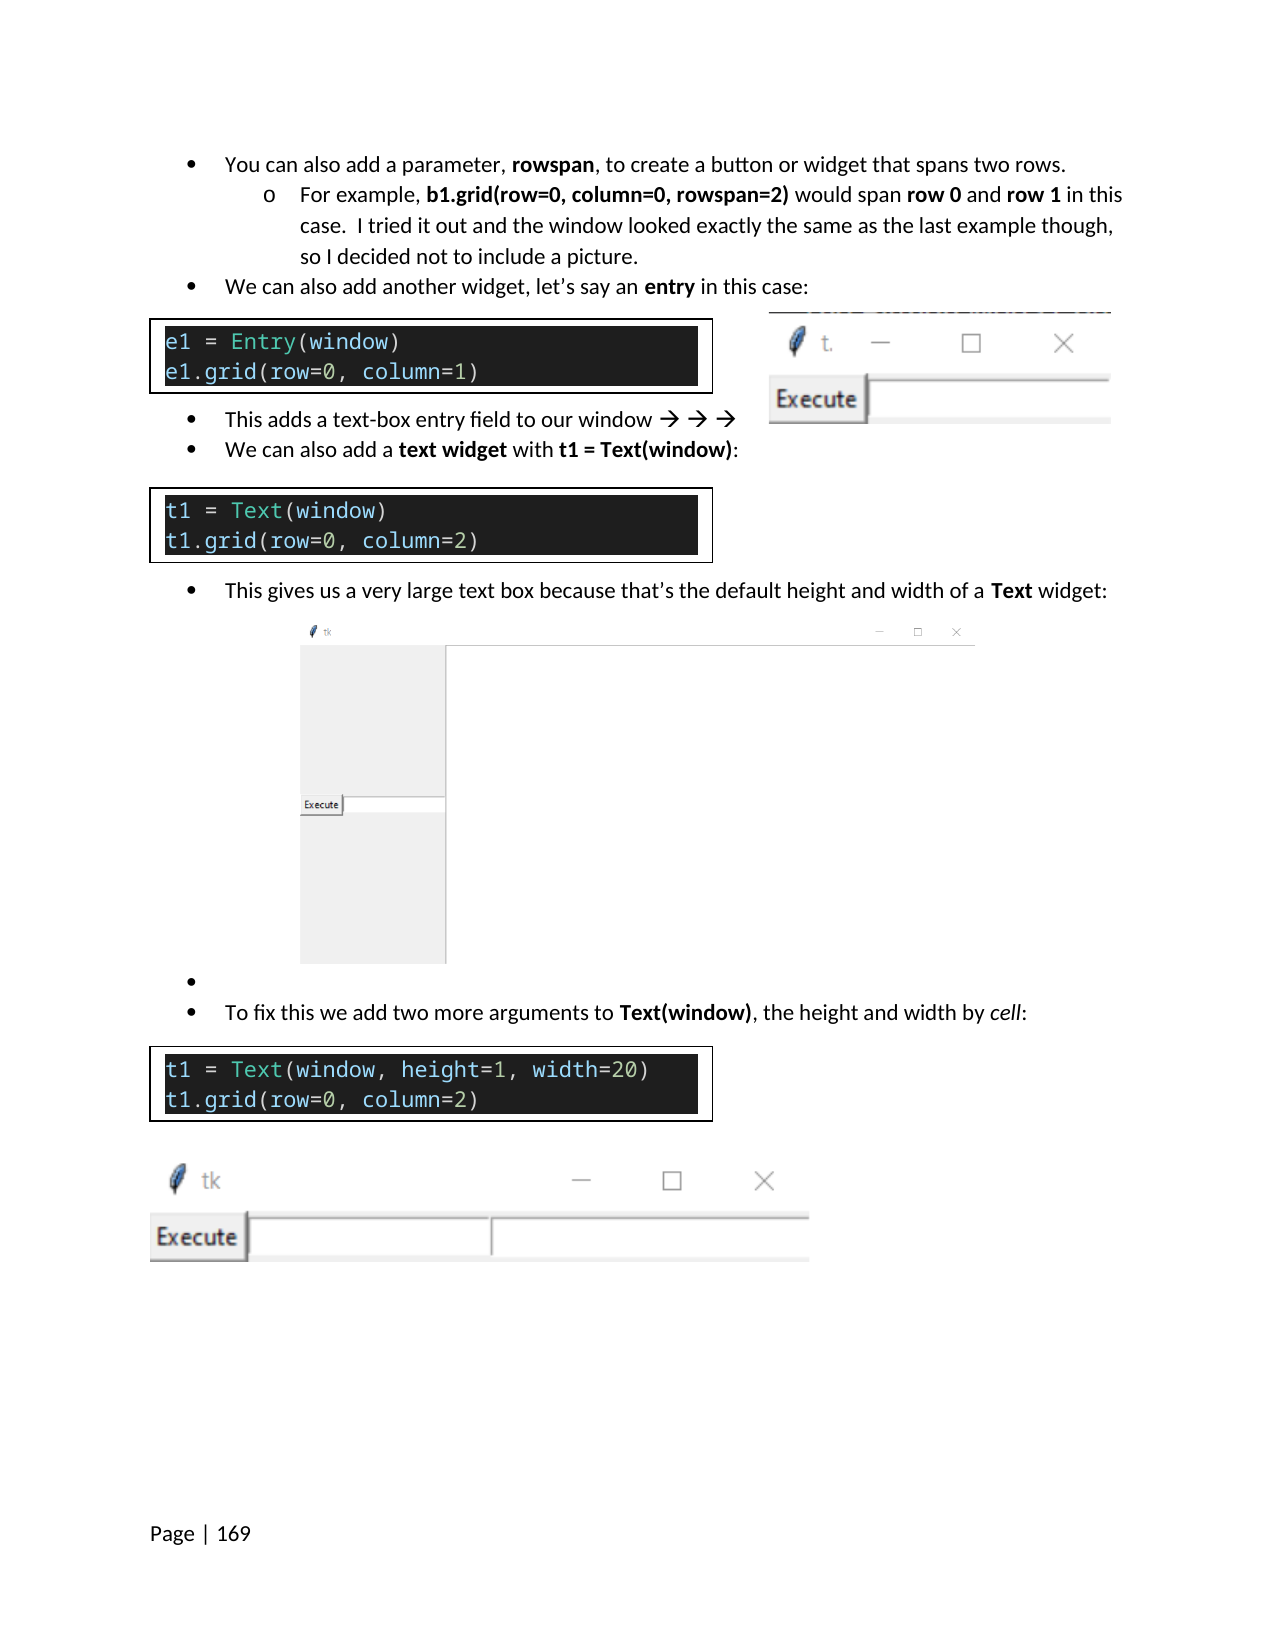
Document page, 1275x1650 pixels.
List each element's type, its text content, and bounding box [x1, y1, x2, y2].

list We can also add another widget, let’s say an entry in this case: [187, 272, 1125, 300]
picture [150, 1152, 810, 1262]
list For example, b1.grid(row=0, column=0, rowspan=2) would span row 0 and row 1 in this case. I tried it out and the window looked exactly the same as the last example though, so I decided not to include a picture. [262, 180, 1125, 270]
list To fix this we add two more arguments to Text(window), the height and width by cell: [187, 998, 1125, 1026]
list We can also add a text widget with t1 = Text(window): [187, 435, 1125, 463]
list This gives us a very large text box because that’s the default height and width of a Text widget: [187, 466, 1125, 604]
picture [300, 620, 976, 964]
list You can also add a parameter, rowspan, to create a button or widget that spans two rows. [187, 150, 1125, 178]
picture [768, 312, 1111, 424]
